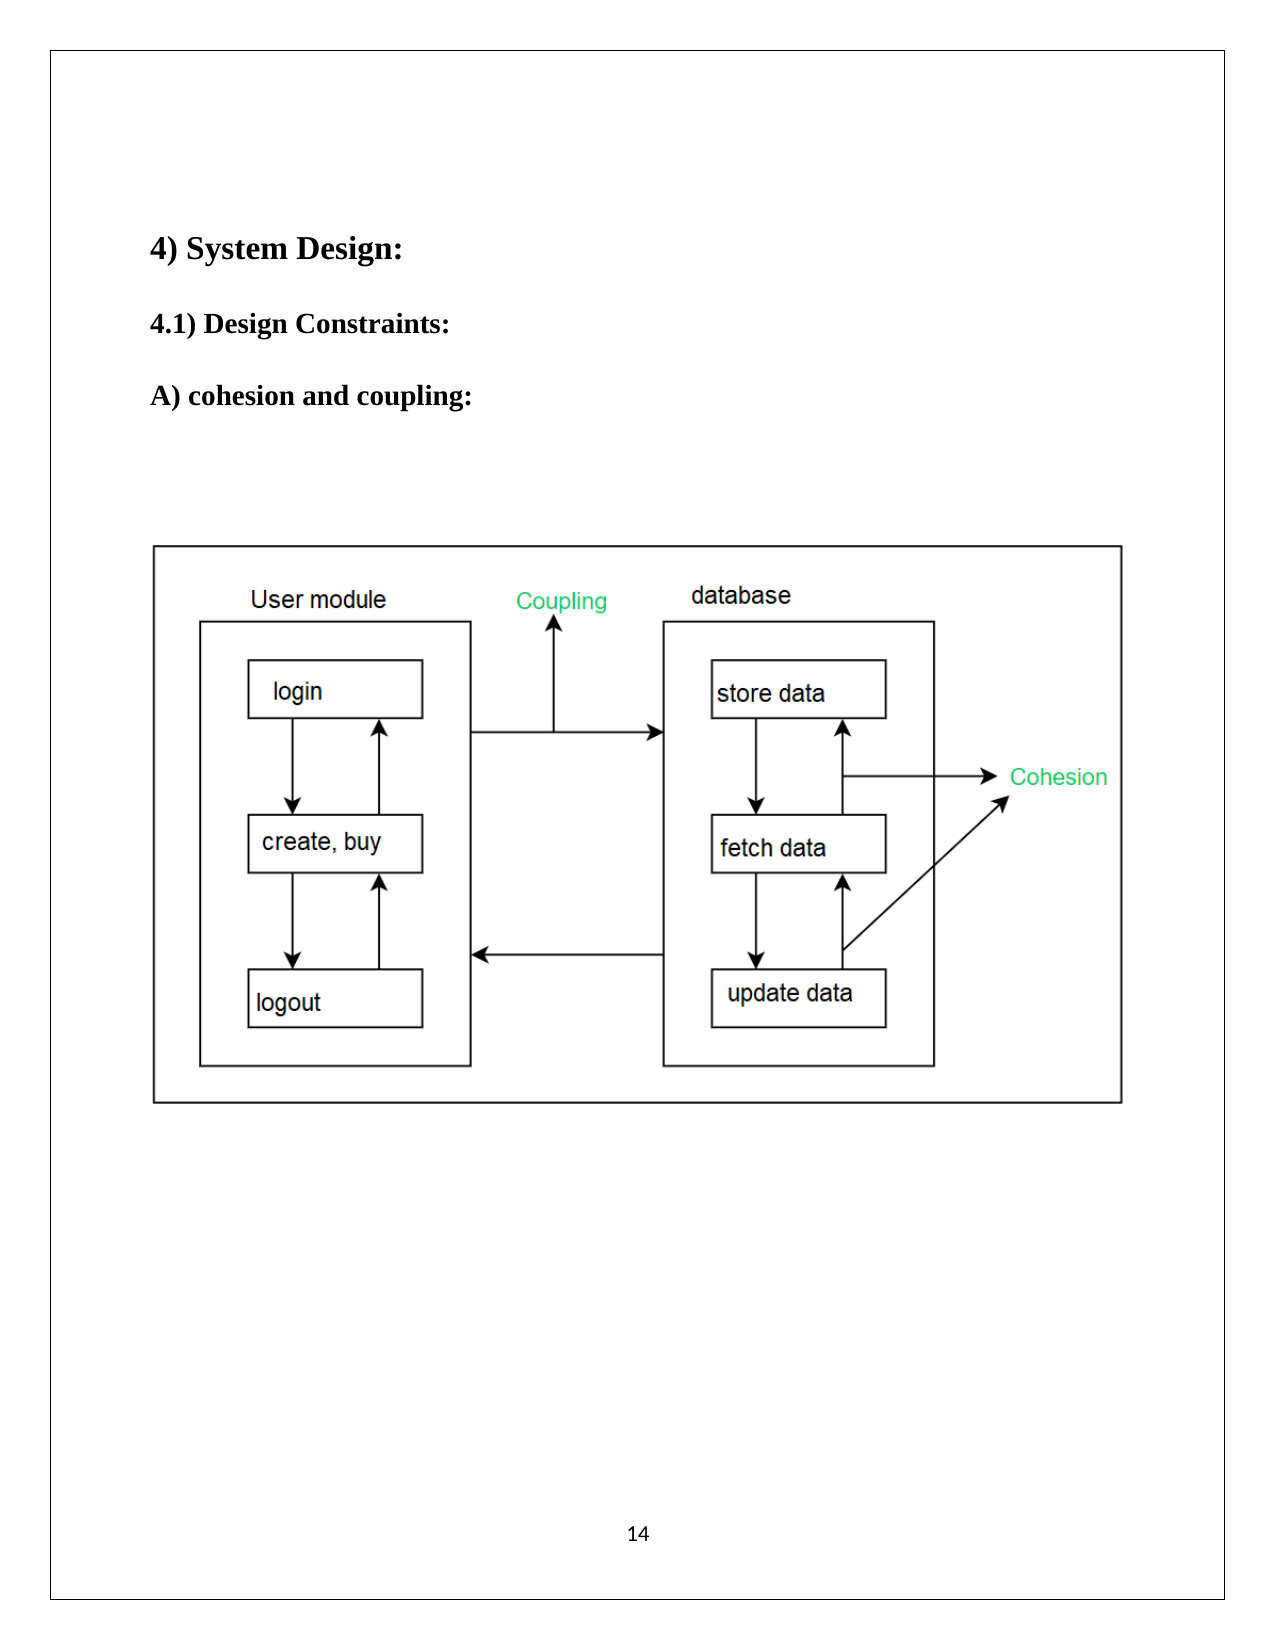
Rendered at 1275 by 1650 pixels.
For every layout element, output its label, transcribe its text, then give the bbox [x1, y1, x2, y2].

text 4.1) Design Constraints: [150, 307, 1125, 340]
text 4) System Design: [150, 228, 1125, 267]
text A) cohesion and coupling: [150, 378, 1125, 411]
picture [150, 542, 1125, 1108]
